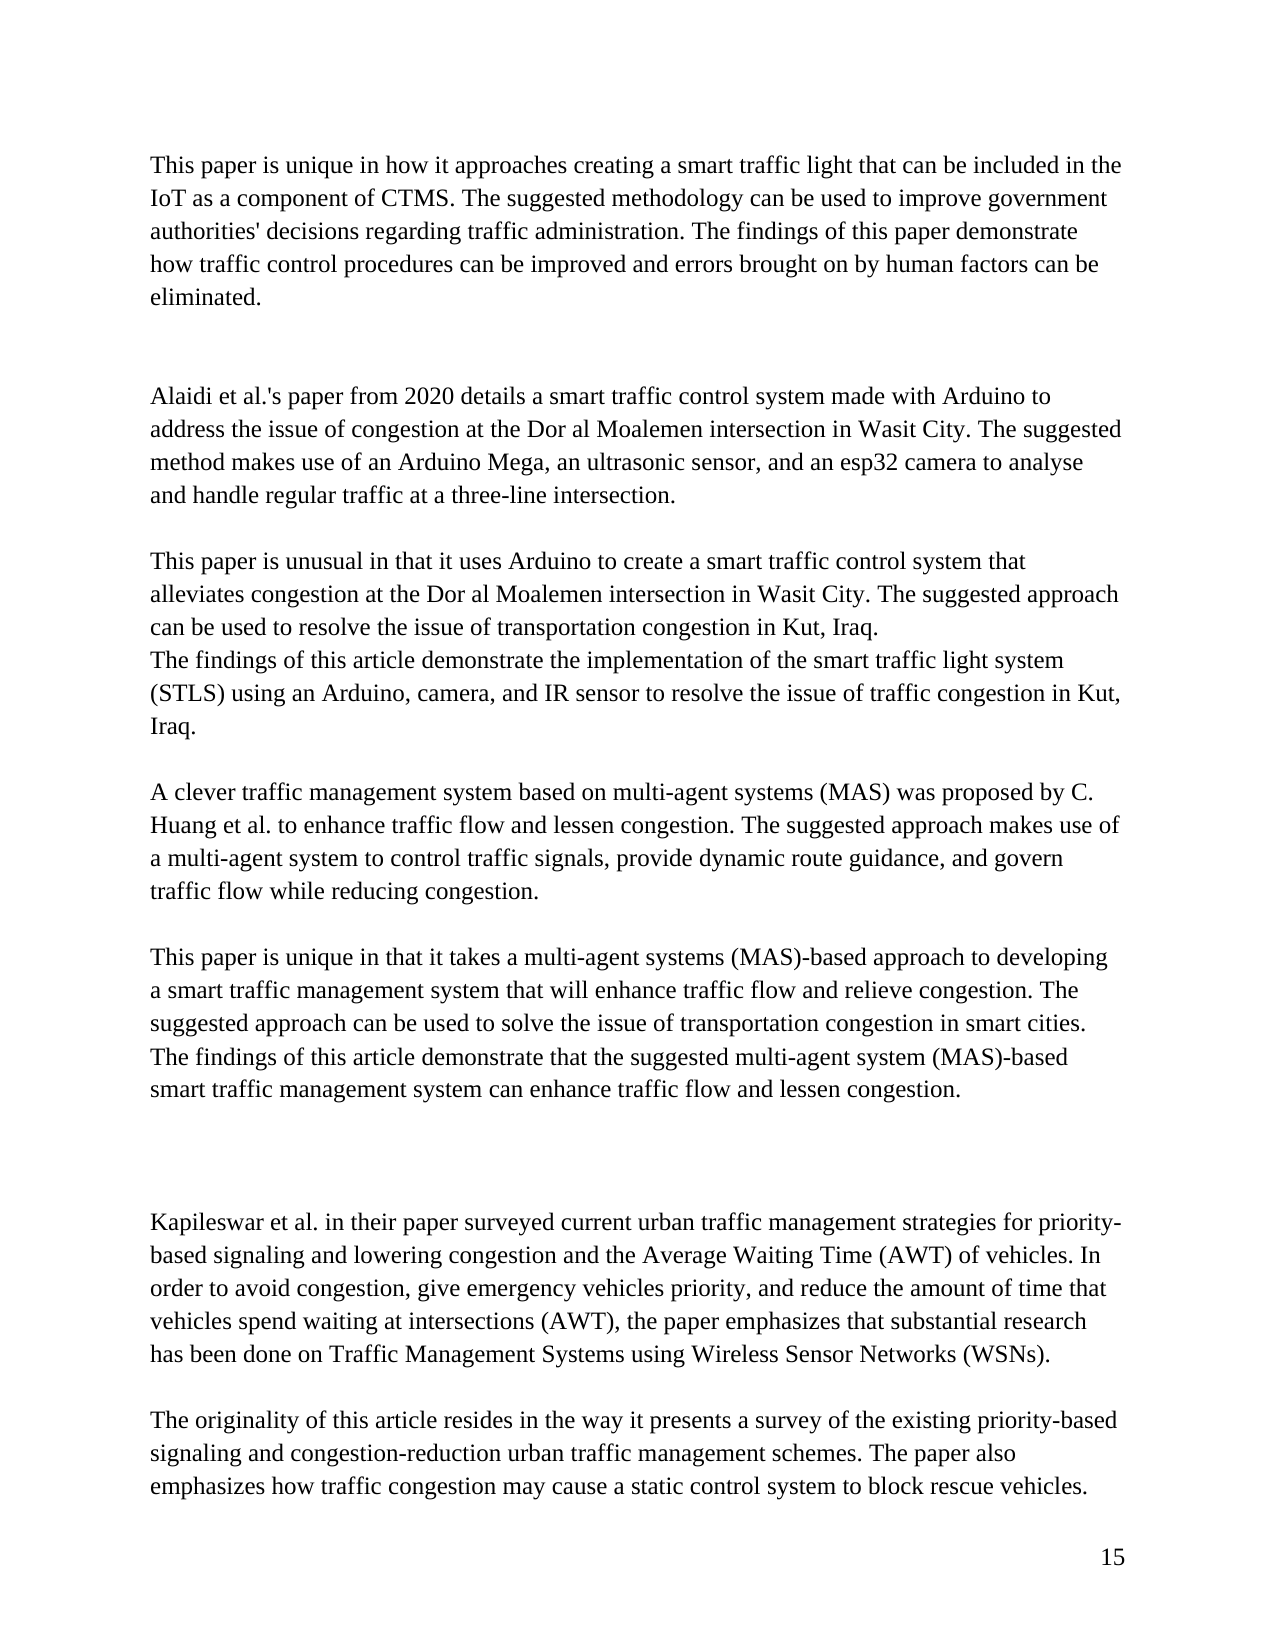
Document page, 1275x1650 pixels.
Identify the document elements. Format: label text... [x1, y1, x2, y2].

text This paper is unusual in that it uses Arduino to create a smart traffic control system that alleviates congestion at the Dor al Moalemen intersection in Wasit City. The suggested approach can be used to resolve the issue of transportation congestion in Kut, Iraq. [150, 546, 1125, 641]
text The findings of this article demonstrate that the suggested multi-agent system (MAS)-based smart traffic management system can enhance traffic flow and lessen congestion. [150, 1042, 1125, 1103]
text Alaidi et al.'s paper from 2020 details a smart traffic control system made with Arduino to address the issue of congestion at the Dor al Moalemen intersection in Wasit City. The suggested method makes use of an Arduino Mega, an ultrasonic sensor, and an esp32 camera to analyse and handle regular traffic at a three-line intersection. [150, 381, 1125, 509]
text This paper is unique in that it takes a multi-agent systems (MAS)-based approach to developing a smart traffic management system that will enhance traffic flow and relieve congestion. The suggested approach can be used to solve the issue of transportation congestion in smart cities. [150, 942, 1125, 1037]
text This paper is unique in how it approaches creating a smart traffic light that can be included in the IoT as a component of CTMS. The suggested methodology can be used to improve government authorities' decisions regarding traffic administration. The findings of this paper demonstrate how traffic control procedures can be improved and errors brought on by human factors can be eliminated. [150, 150, 1125, 311]
text A clever traffic management system based on multi-agent systems (MAS) was proposed by C. Huang et al. to enhance traffic flow and lessen congestion. The suggested approach makes use of a multi-agent system to control traffic signals, provide dynamic route guidance, and govern traffic flow while reducing congestion. [150, 777, 1125, 905]
text Kapileswar et al. in their paper surveyed current urban traffic management strategies for priority-based signaling and lowering congestion and the Average Waiting Time (AWT) of vehicles. In order to avoid congestion, give emergency vehicles priority, and reduce the amount of time that vehicles spend waiting at intersections (AWT), the paper emphasizes that substantial research has been done on Traffic Management Systems using Wireless Sensor Networks (WSNs). [150, 1207, 1125, 1367]
text The originality of this article resides in the way it presents a survey of the existing priority-based signaling and congestion-reduction urban traffic management schemes. The paper also emphasizes how traffic congestion may cause a static control system to block rescue vehicles. [150, 1405, 1125, 1499]
text The findings of this article demonstrate the implementation of the smart traffic light system (STLS) using an Arduino, camera, and IR sensor to resolve the issue of traffic congestion in Kut, Iraq. [150, 645, 1125, 740]
